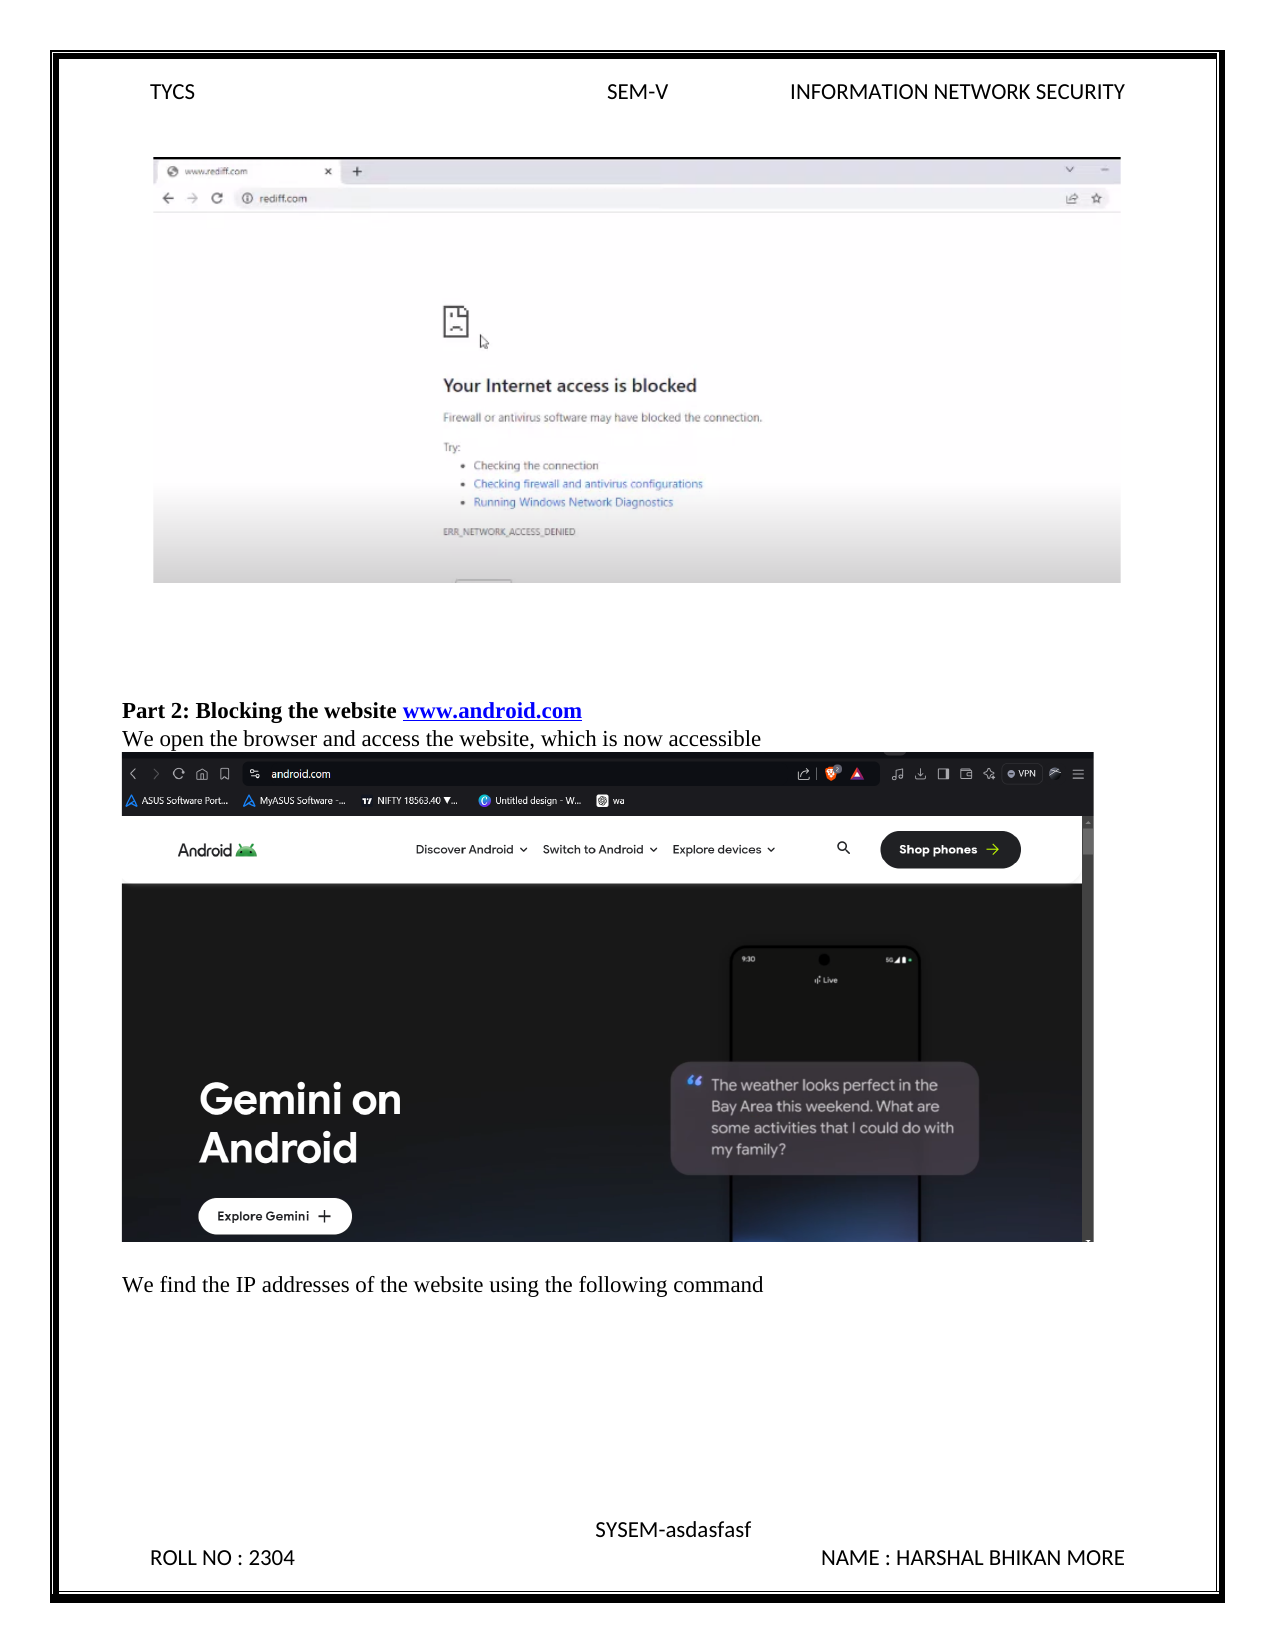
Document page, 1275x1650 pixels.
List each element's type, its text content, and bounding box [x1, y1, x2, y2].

text Part 2: Blocking the website www.android.com [120, 697, 1122, 724]
picture [121, 752, 1094, 1242]
text We find the IP addresses of the website using the following command [120, 1271, 1122, 1297]
text We open the browser and access the website, which is now accessible [120, 725, 1122, 751]
